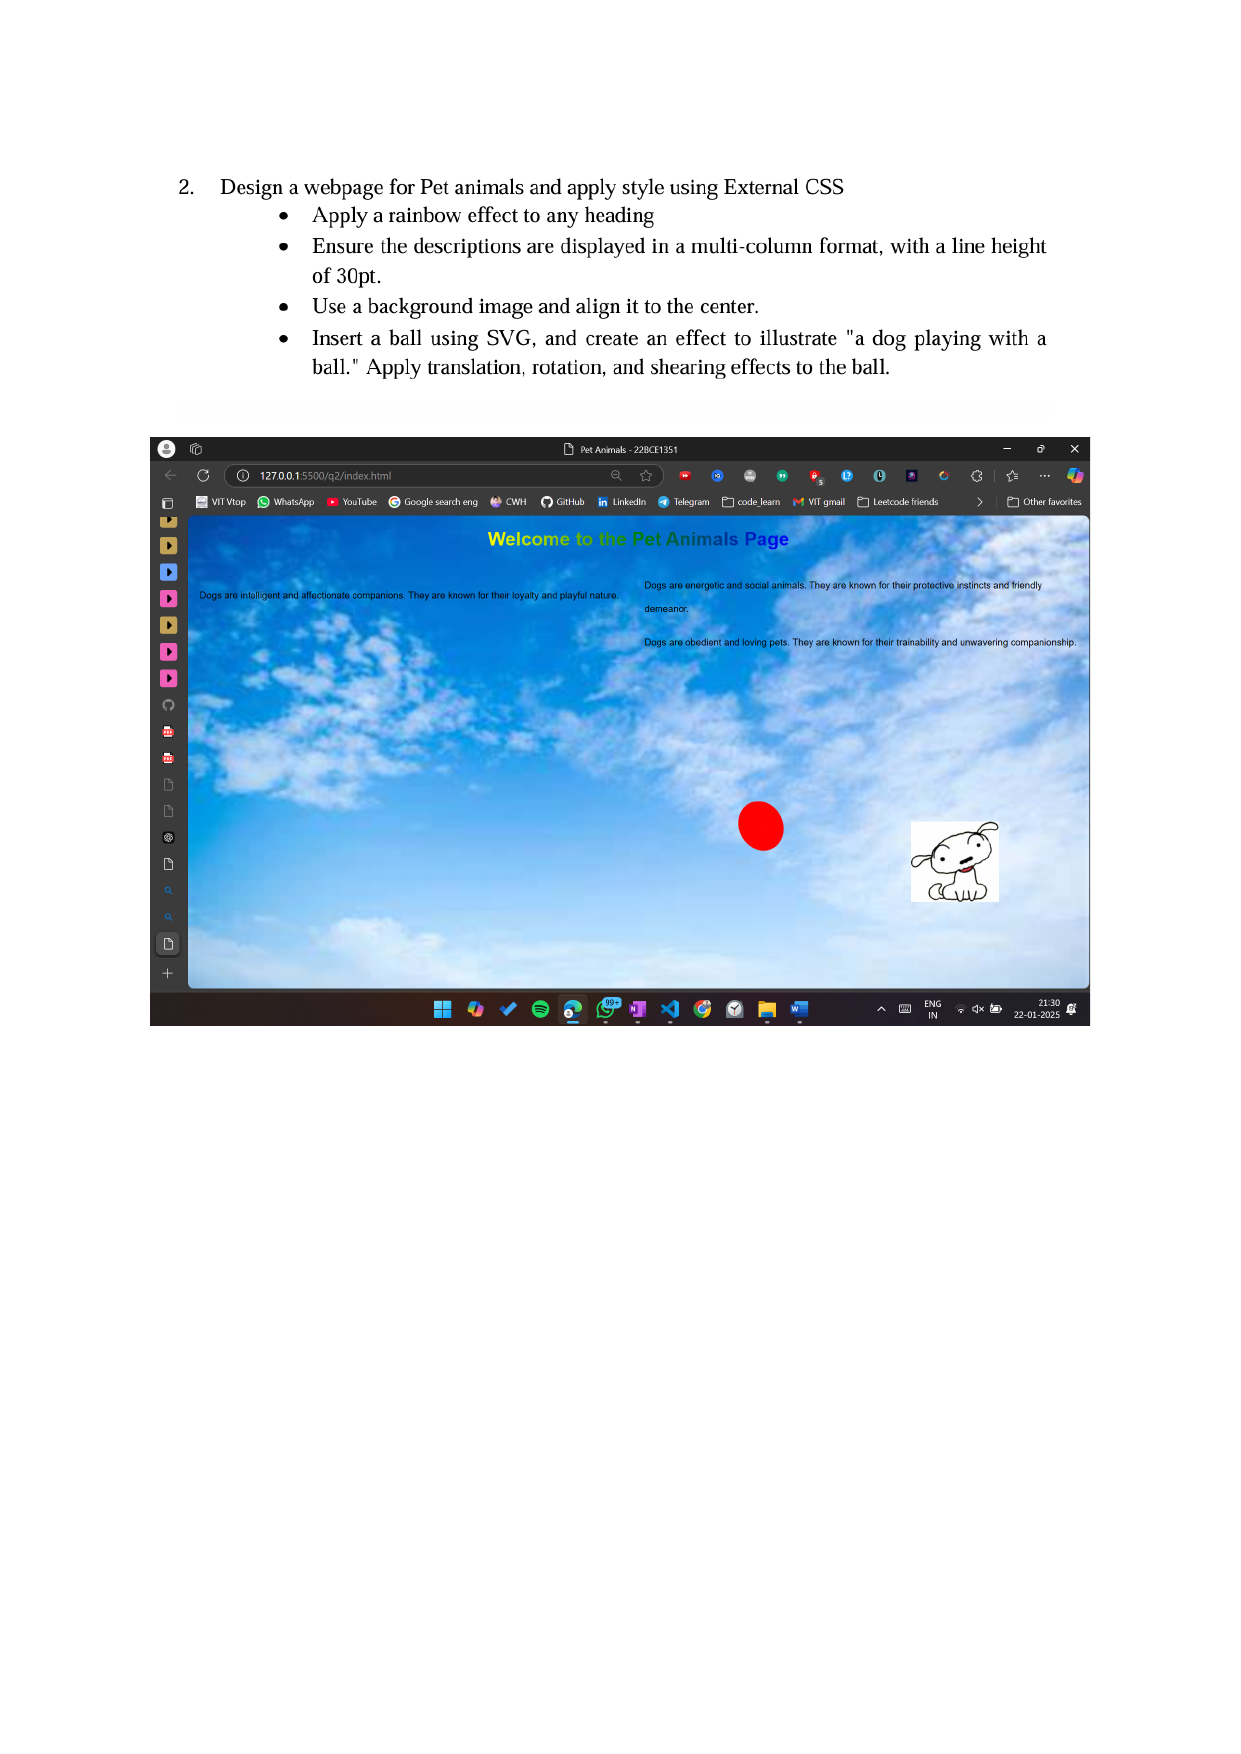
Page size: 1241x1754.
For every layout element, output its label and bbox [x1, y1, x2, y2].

picture [150, 437, 1091, 1026]
picture [150, 150, 1091, 419]
